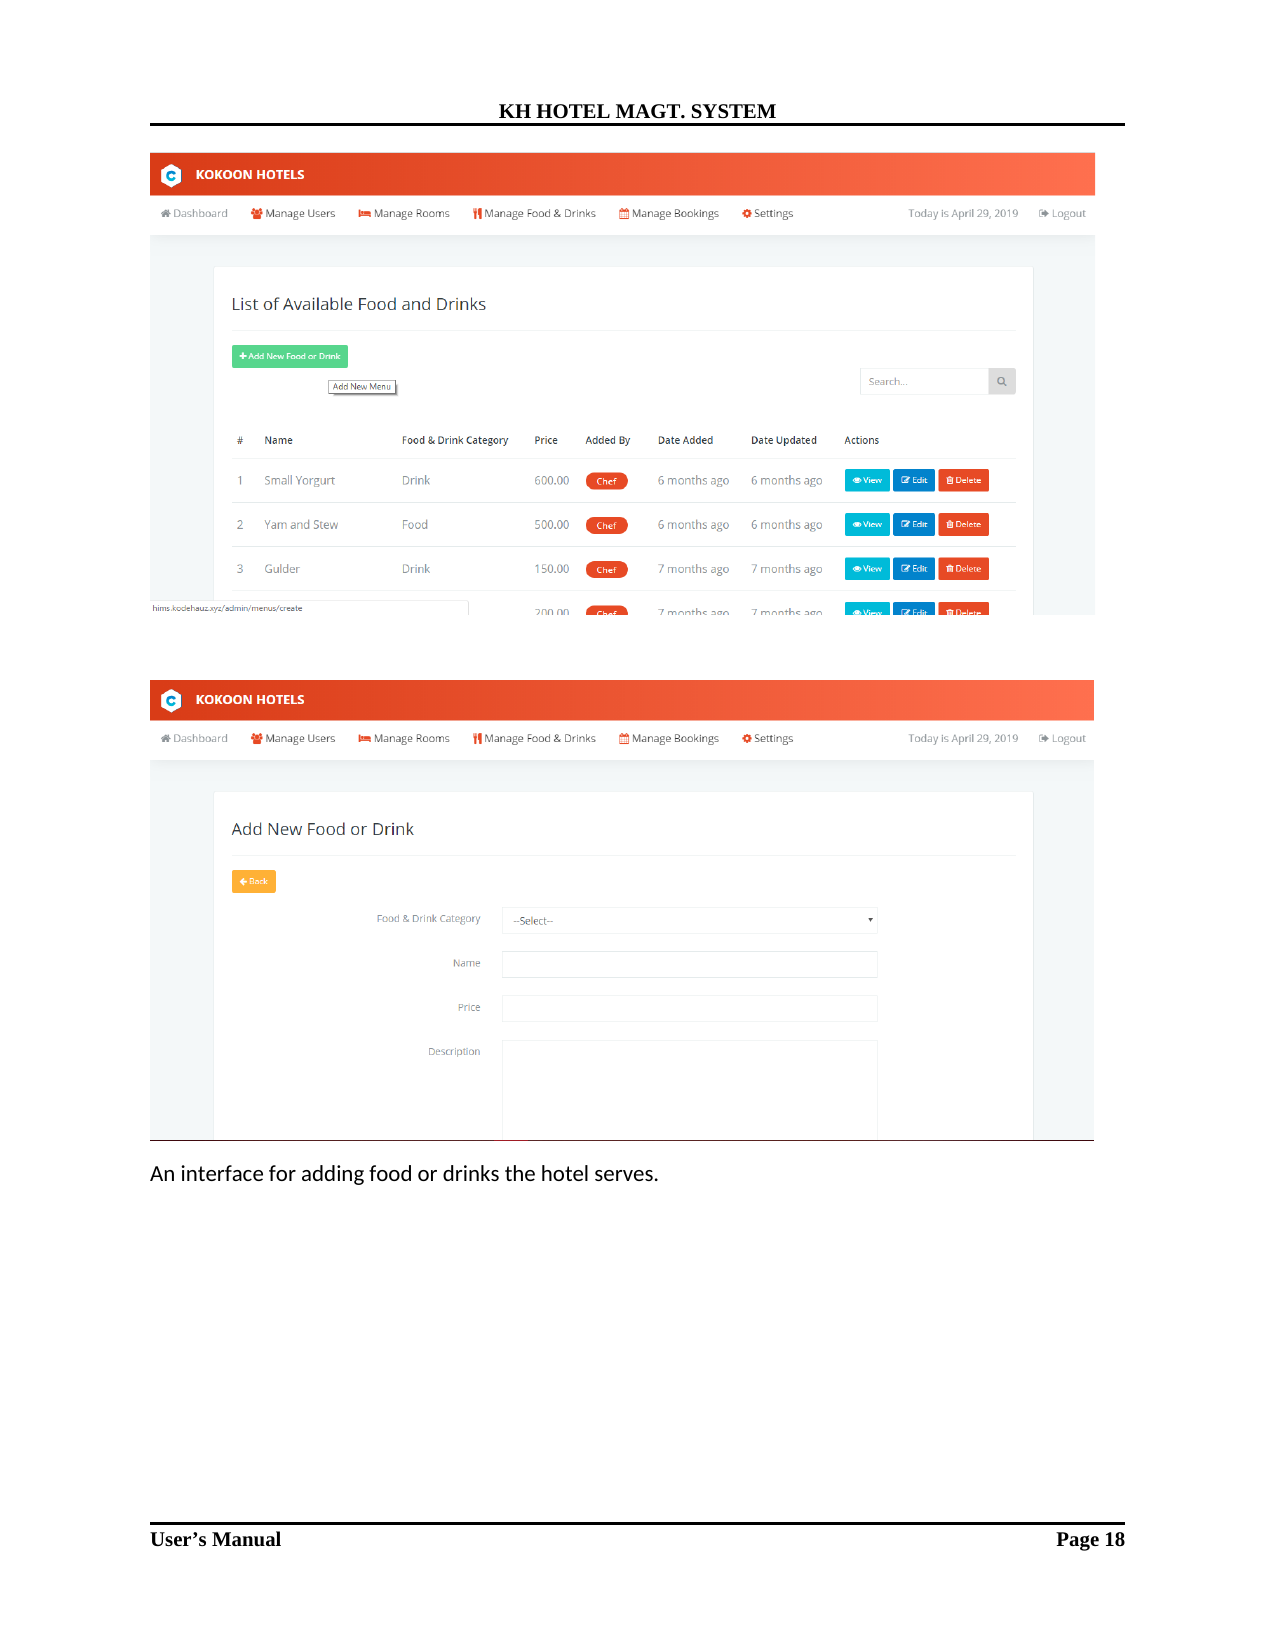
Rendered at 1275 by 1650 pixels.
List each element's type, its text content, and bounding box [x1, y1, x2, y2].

picture [150, 152, 1096, 615]
text An interface for adding food or drinks the hotel serves. [150, 1159, 1125, 1187]
picture [150, 680, 1094, 1141]
